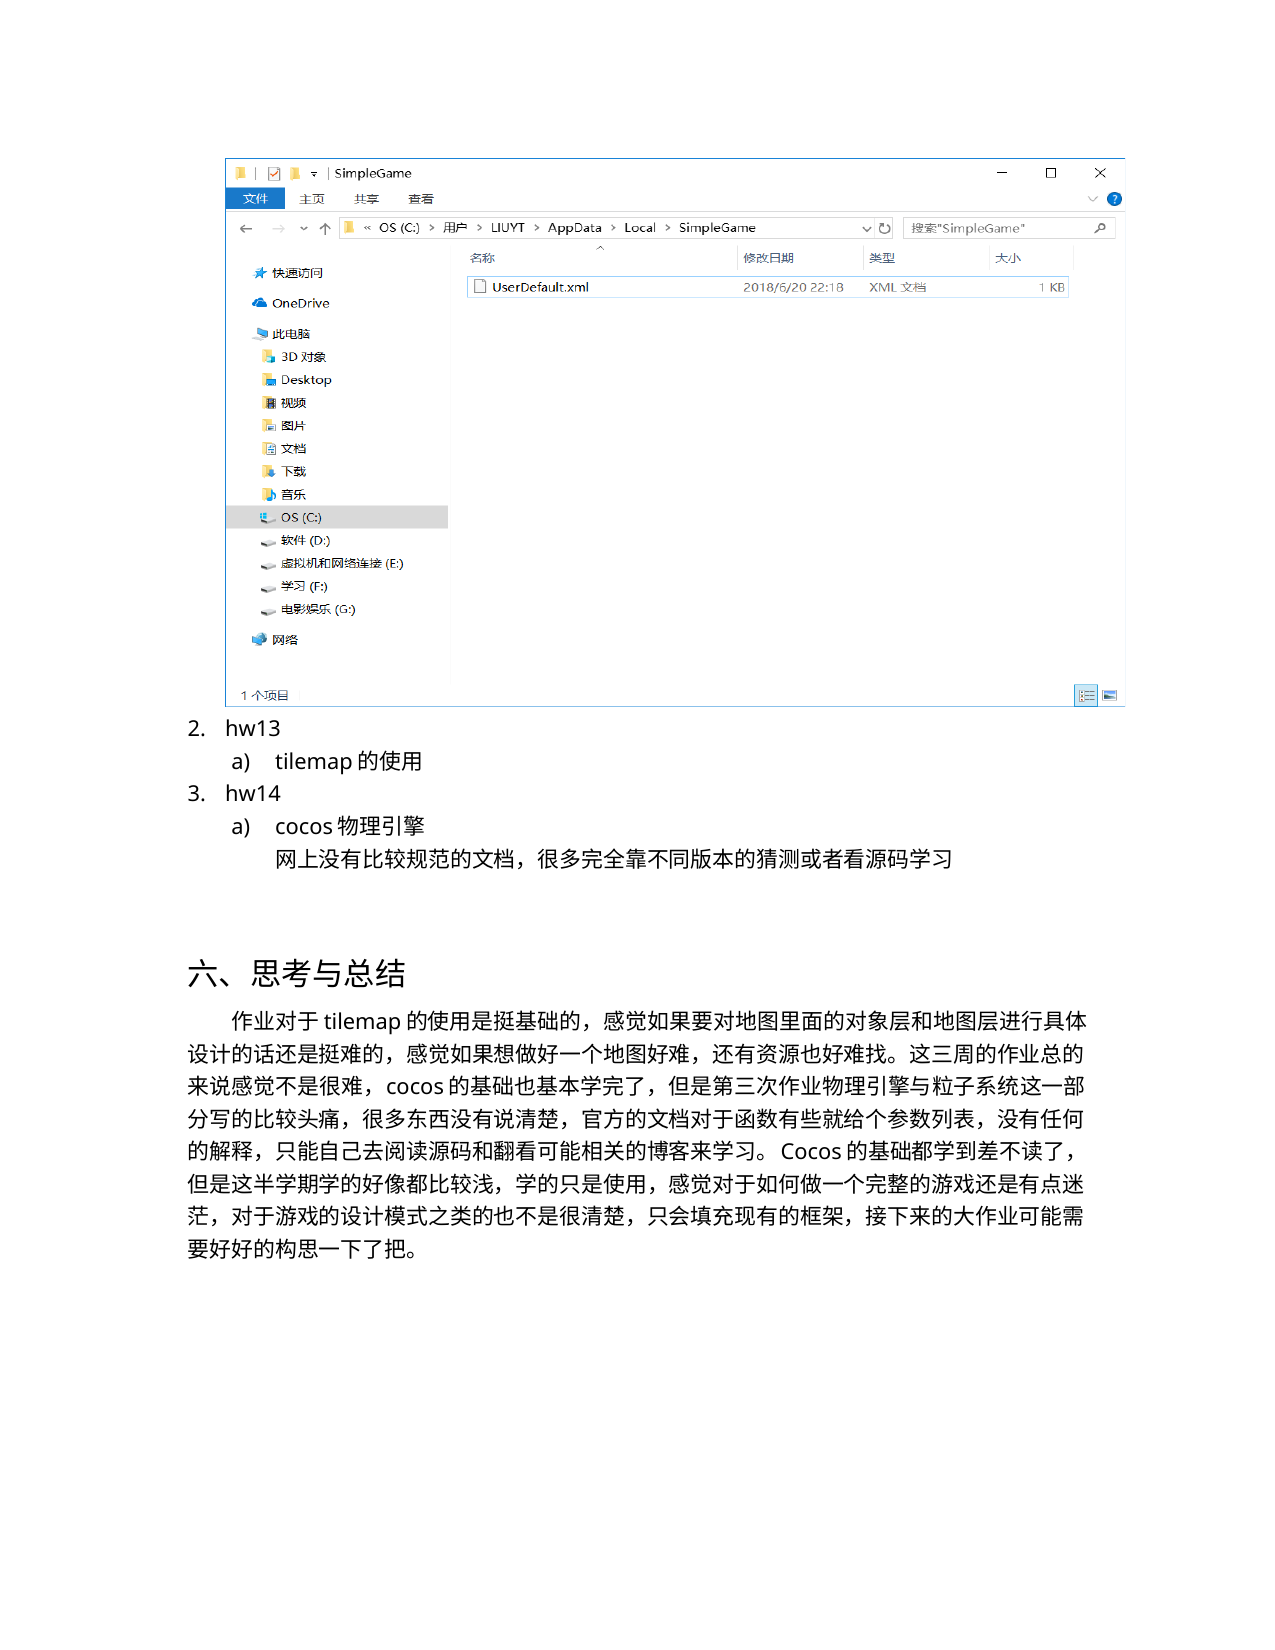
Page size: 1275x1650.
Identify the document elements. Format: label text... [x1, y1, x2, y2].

list tilemap的使用 [231, 744, 1087, 776]
list 思考与总结 [187, 939, 1087, 1004]
list cocos物理引擎 [231, 809, 1087, 841]
picture [225, 158, 1125, 707]
list hw13 [187, 711, 1087, 744]
text 作业对于tilemap的使用是挺基础的，感觉如果要对地图里面的对象层和地图层进行具体设计的话还是挺难的，感觉如果想做好一个地图好难，还有资源也好难找。这三周的作业总的来说感觉不是很难，cocos的基础也基本学完了，但是第三次作业物理引擎与粒子系统这一部分写的比较头痛，很多东西没有说清楚，官方的文档对于函数有些就给个参数列表，没有任何的解释，只能自己去阅读源码和翻看可能相关的博客来学习。Cocos的基础都学到差不读了，但是这半学期学的好像都比较浅，学的只是使用，感觉对于如何做一个完整的游戏还是有点迷茫，对于游戏的设计模式之类的也不是很清楚，只会填充现有的框架，接下来的大作业可能需要好好的构思一下了把。 [187, 1004, 1087, 1264]
list hw14 [187, 776, 1087, 809]
list 网上没有比较规范的文档，很多完全靠不同版本的猜测或者看源码学习 [275, 841, 1087, 874]
